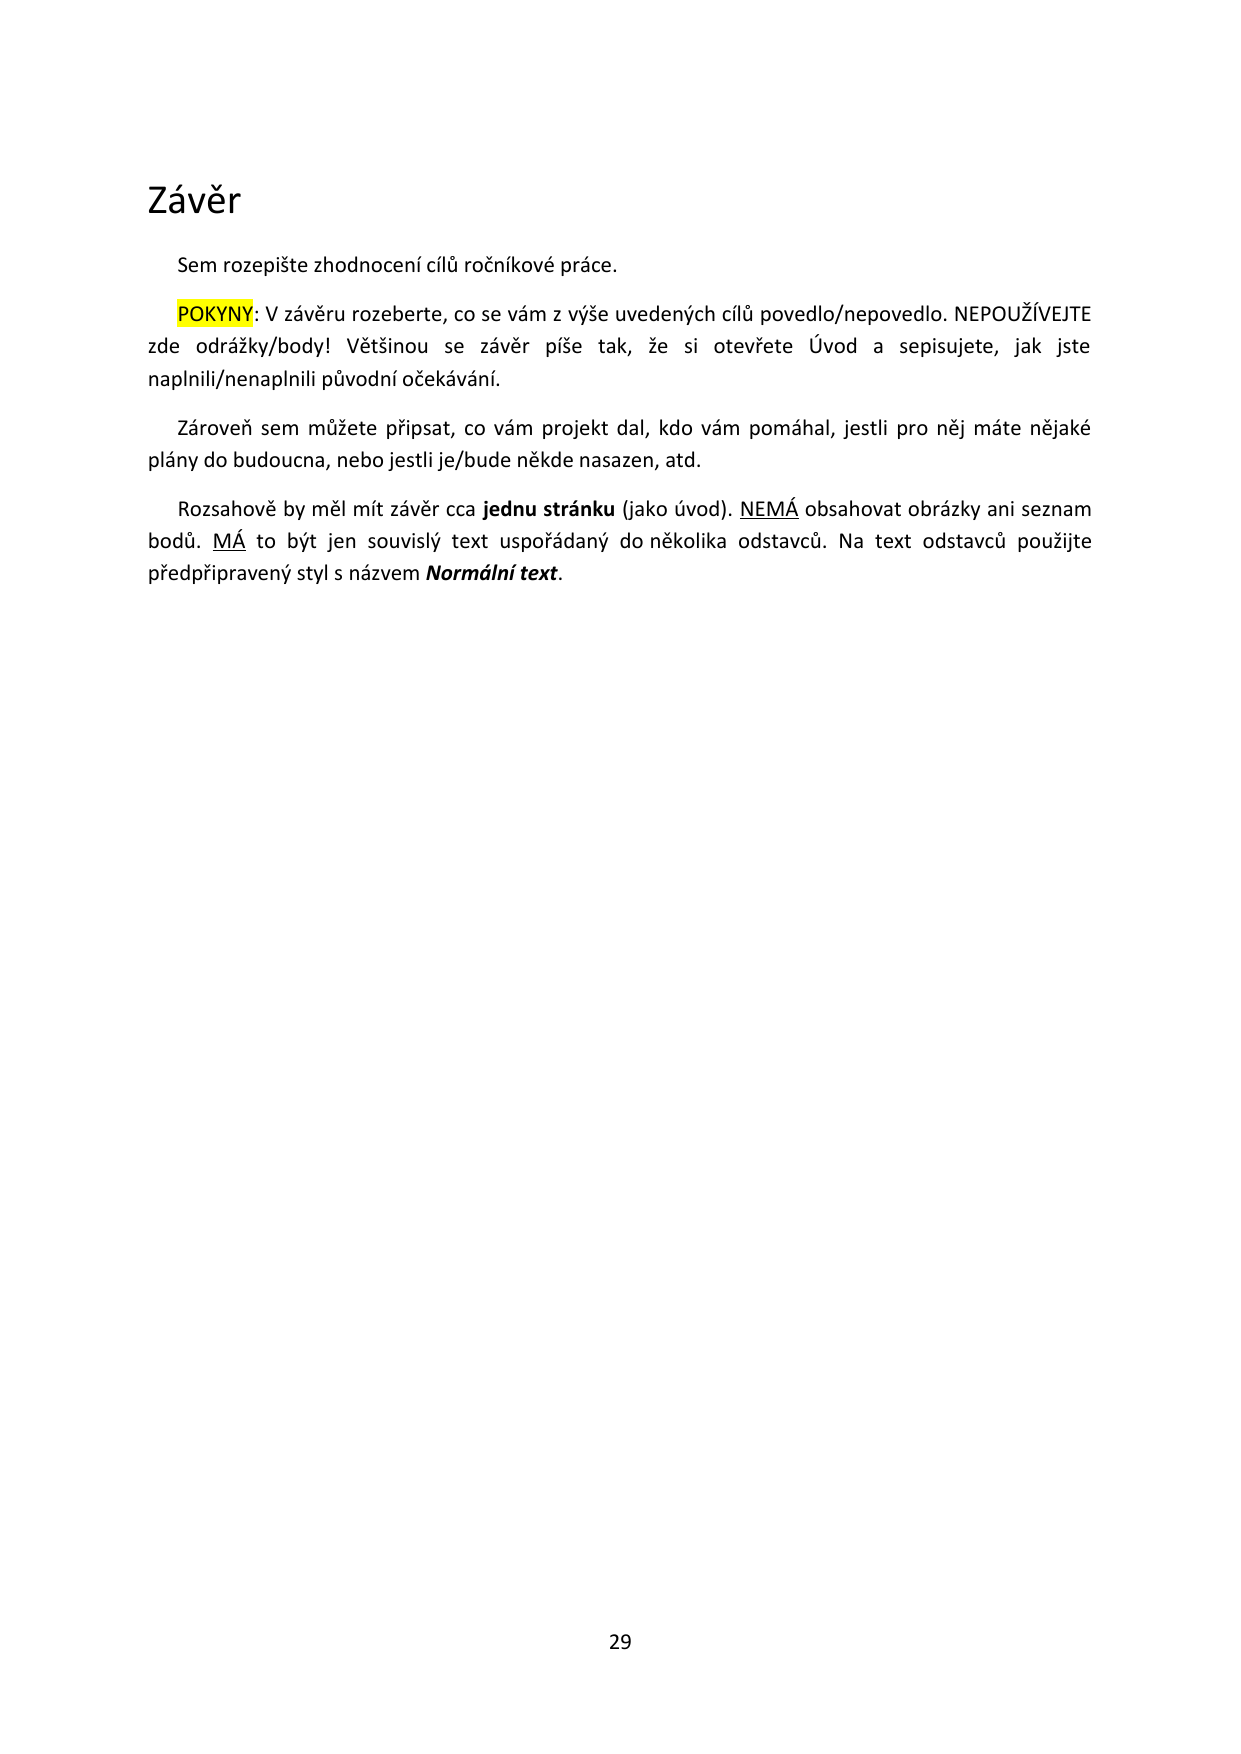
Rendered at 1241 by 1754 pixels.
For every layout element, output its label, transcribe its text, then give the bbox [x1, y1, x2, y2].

text POKYNY: V závěru rozeberte, co se vám z výše uvedených cílů povedlo/nepovedlo. NEPOUŽÍVEJTE zde odrážky/body! Většinou se závěr píše tak, že si otevřete Úvod a sepisujete, jak jste naplnili/nenaplnili původní očekávání. [148, 299, 1093, 392]
text Sem rozepište zhodnocení cílů ročníkové práce. [148, 251, 1093, 278]
text Rozsahově by měl mít závěr cca jednu stránku (jako úvod). NEMÁ obsahovat obrázky ani seznam bodů. MÁ to být jen souvislý text uspořádaný do několika odstavců. Na text odstavců použijte předpřipravený styl s názvem Normální text. [148, 494, 1093, 586]
text Závěr [148, 173, 1093, 226]
text Zároveň sem můžete připsat, co vám projekt dal, kdo vám pomáhal, jestli pro něj máte nějaké plány do budoucna, nebo jestli je/bude někde nasazen, atd. [148, 413, 1093, 473]
